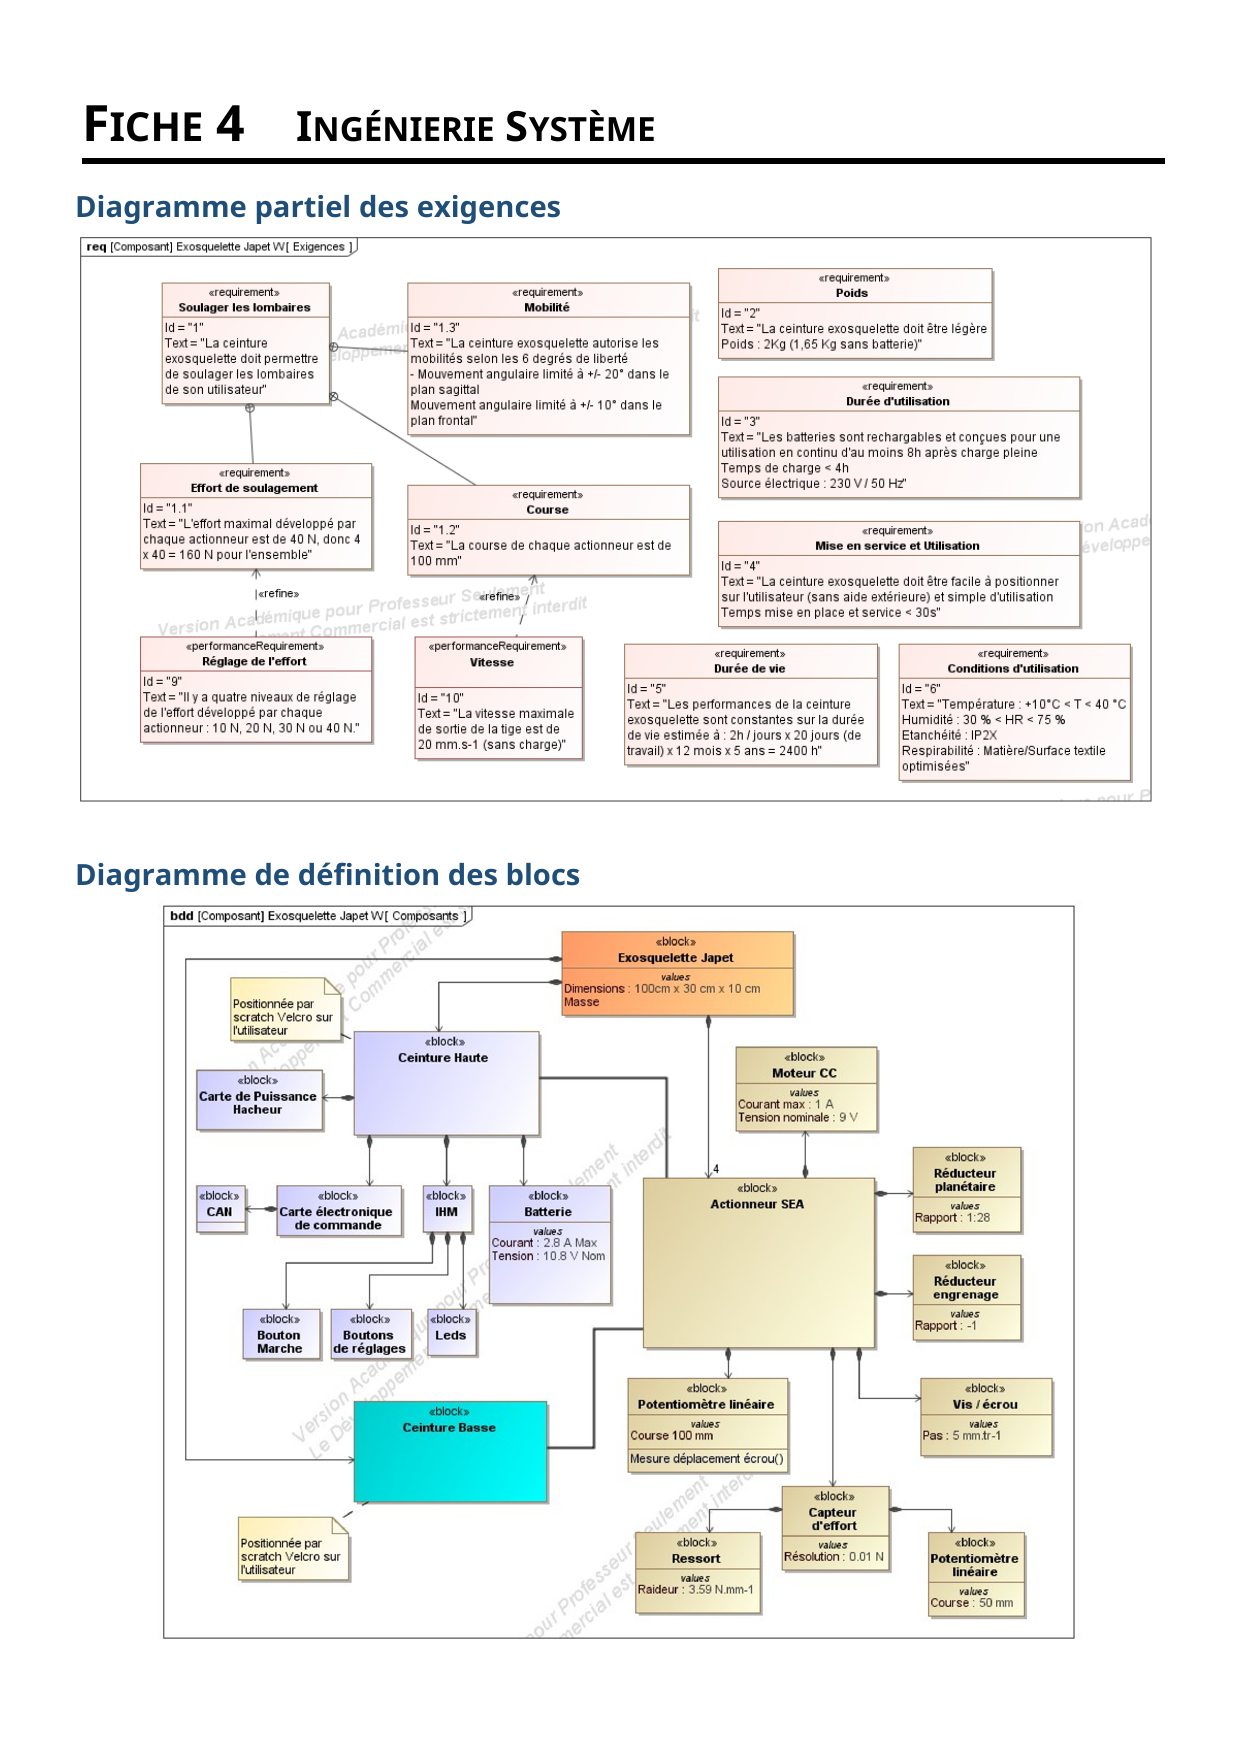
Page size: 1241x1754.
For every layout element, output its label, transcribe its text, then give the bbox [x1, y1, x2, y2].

subtitle Ingénierie Système [82, 87, 1165, 158]
subtitle Diagramme partiel des exigences [75, 187, 1165, 226]
subtitle Diagramme de définition des blocs [75, 855, 1165, 894]
picture [75, 232, 1166, 816]
picture [144, 900, 1097, 1654]
